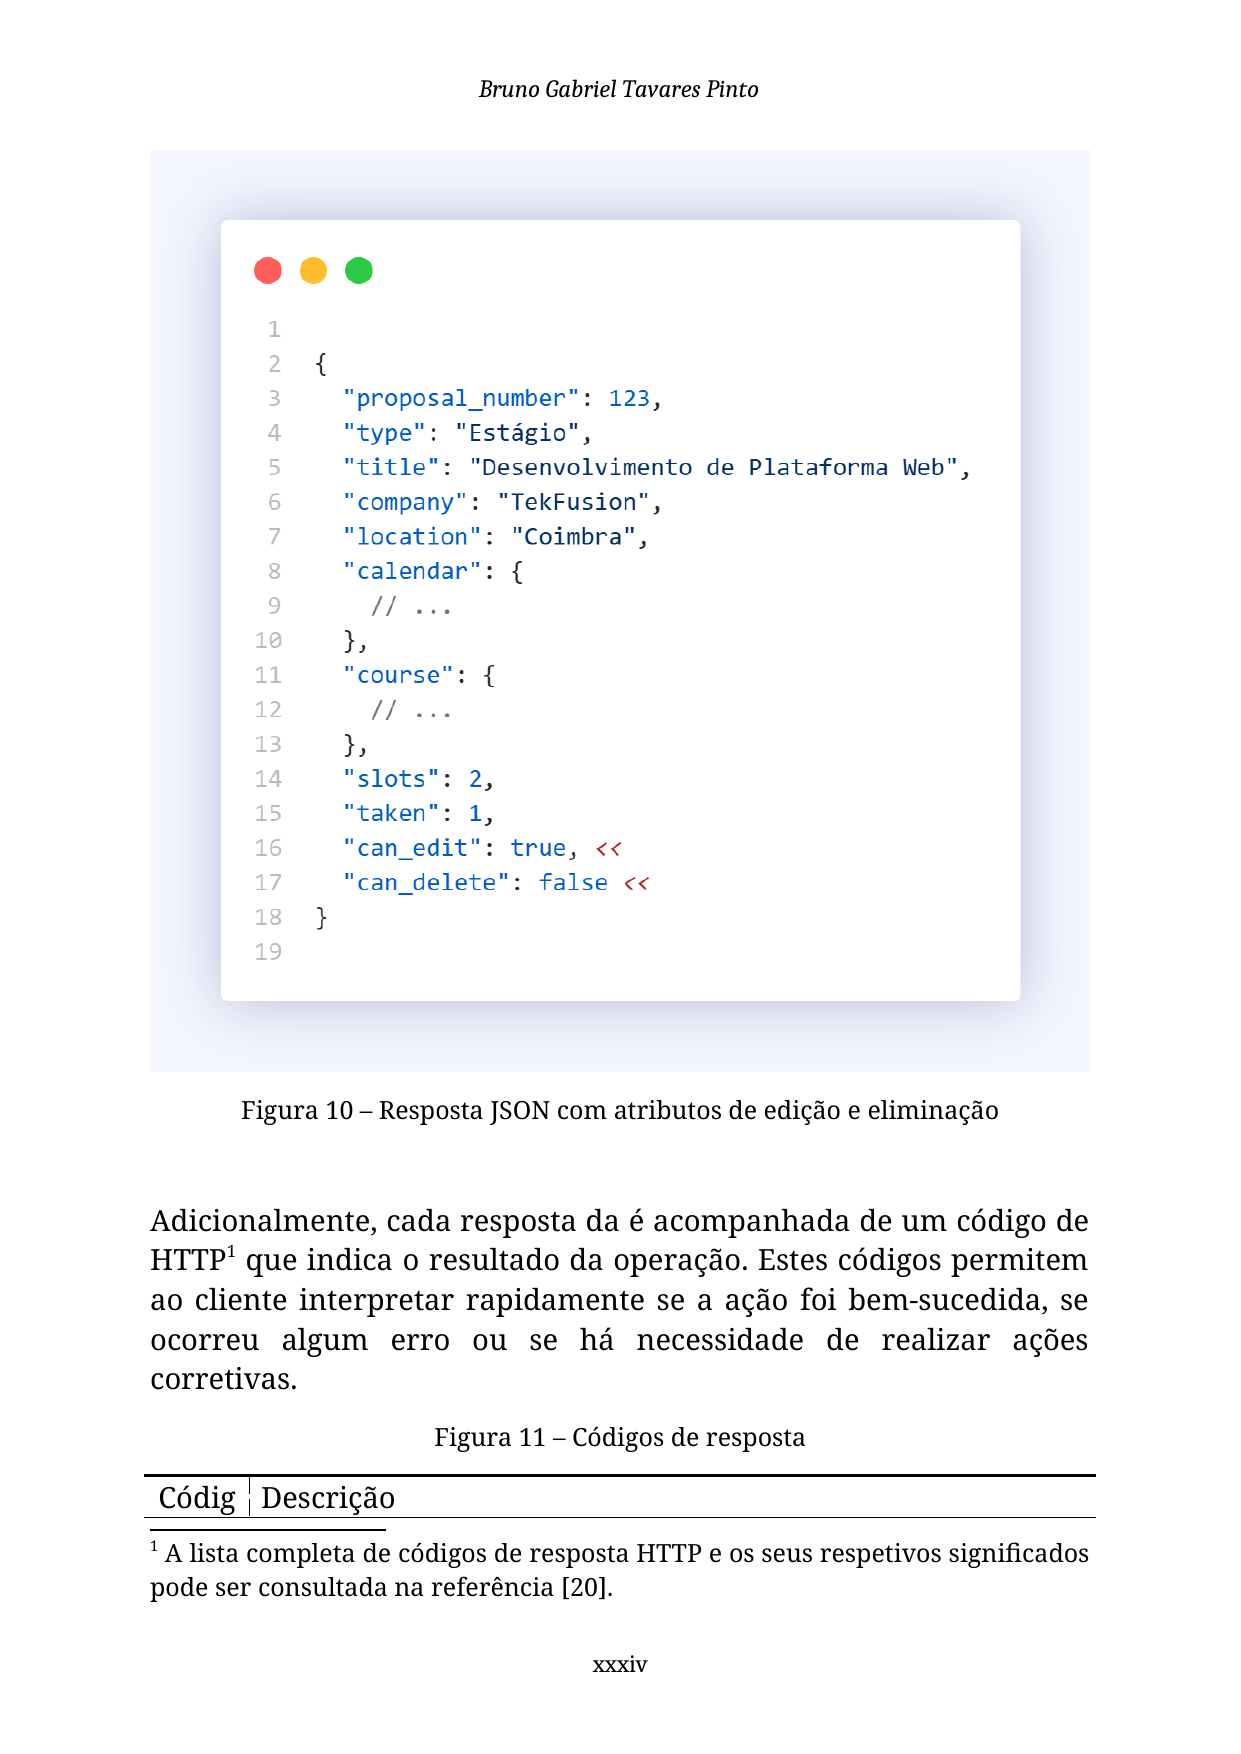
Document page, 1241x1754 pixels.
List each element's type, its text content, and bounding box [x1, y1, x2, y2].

table_header Código [144, 1477, 249, 1517]
text Figura 10 – Resposta JSON com atributos de edição e eliminação [150, 1093, 1090, 1127]
table_header Descrição [250, 1477, 1096, 1517]
picture [150, 150, 1091, 1072]
text Adicionalmente, cada resposta da é acompanhada de um código de HTTP que indica o resultado da operação. Estes códigos permitem ao cliente interpretar rapidamente se a ação foi bem-sucedida, se ocorreu algum erro ou se há necessidade de realizar ações corretivas. [150, 1200, 1090, 1398]
text Figura 11 – Códigos de resposta [150, 1419, 1090, 1453]
